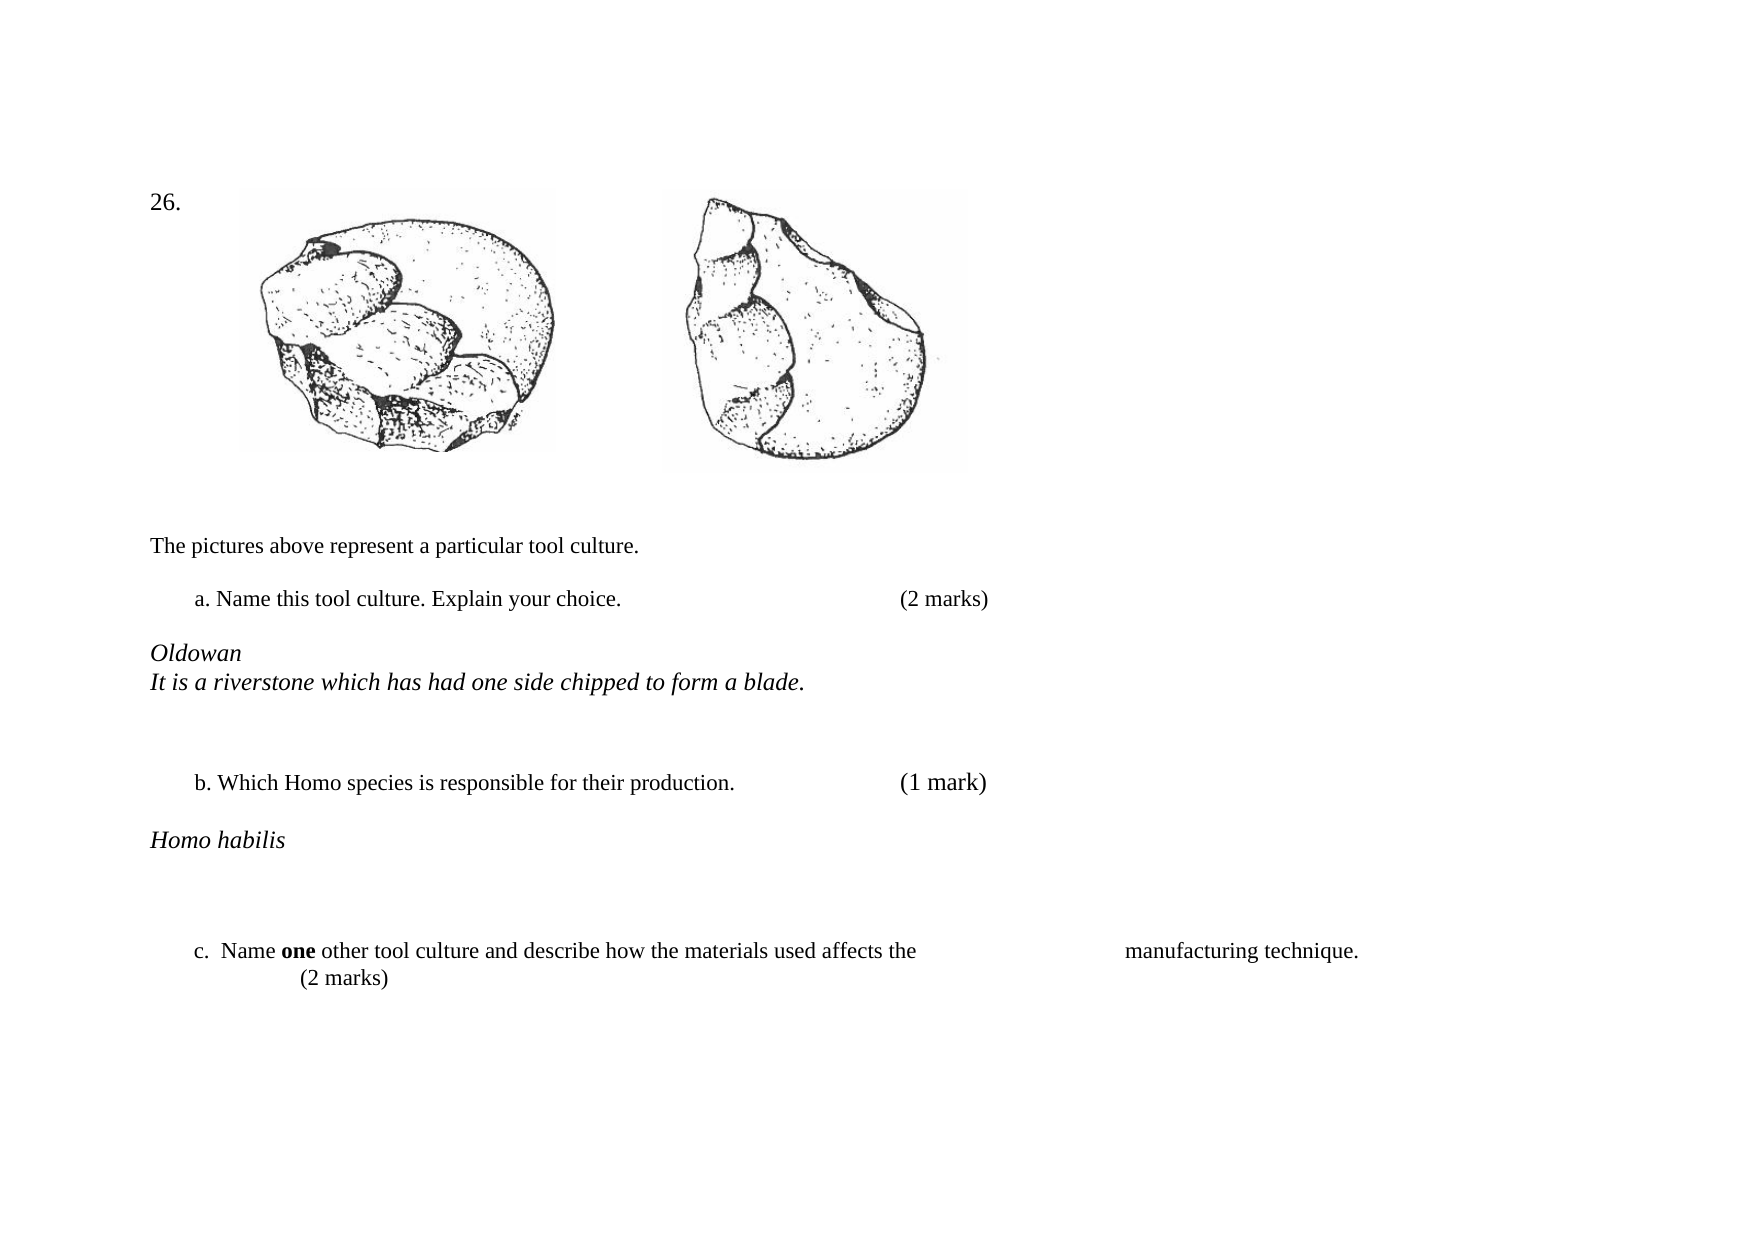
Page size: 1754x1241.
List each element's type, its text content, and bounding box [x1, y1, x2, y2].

text The pictures above represent a particular tool culture. [150, 532, 1604, 559]
text b. Which Homo species is responsible for their production. (1 mark) [194, 767, 1604, 796]
text 26. [150, 187, 1604, 216]
text a. Name this tool culture. Explain your choice. (2 marks) [150, 585, 1604, 612]
text Oldowan [150, 638, 1604, 667]
text Homo habilis [150, 825, 1604, 853]
text c. Name one other tool culture and describe how the materials used affects the manufacturing technique. (2 marks) [150, 937, 1604, 990]
text It is a riverstone which has had one side chipped to form a blade. [150, 667, 1604, 695]
